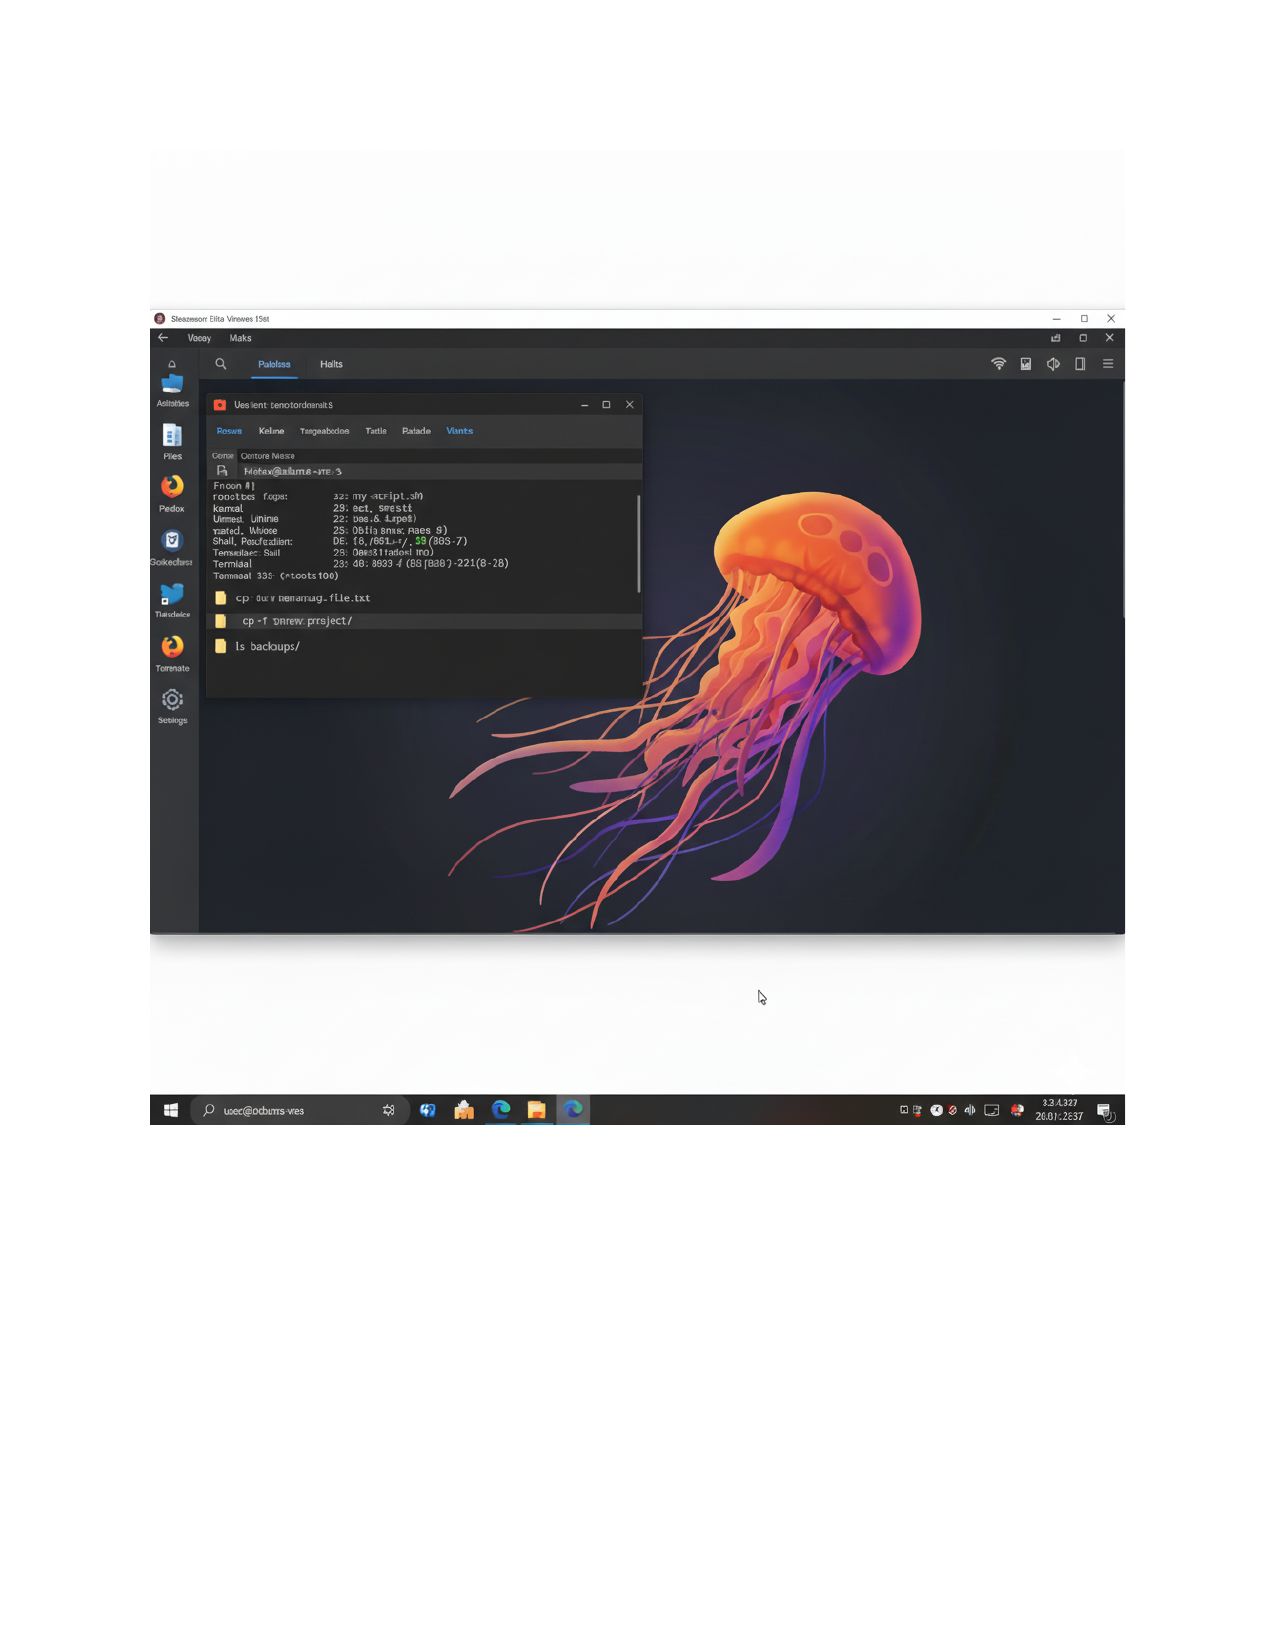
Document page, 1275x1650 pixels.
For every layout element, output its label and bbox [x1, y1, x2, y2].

picture [150, 150, 1125, 1125]
